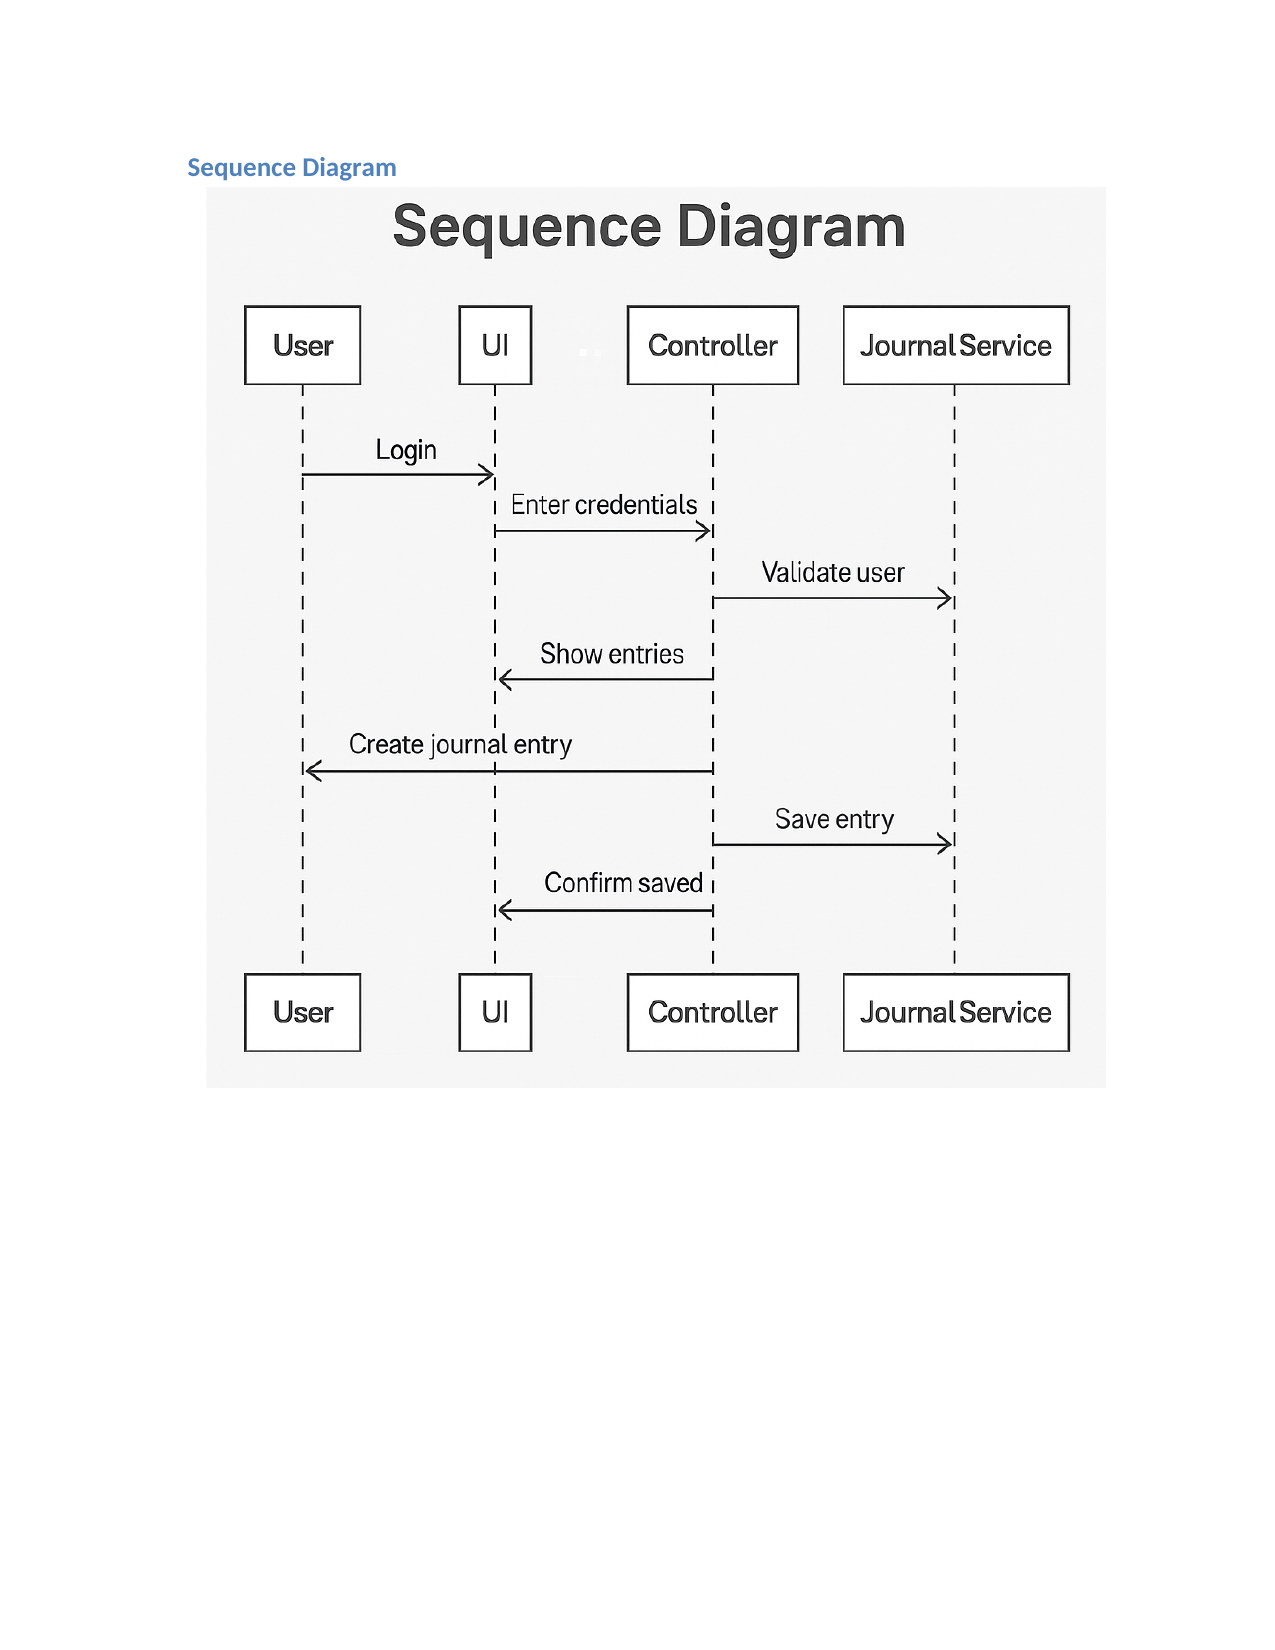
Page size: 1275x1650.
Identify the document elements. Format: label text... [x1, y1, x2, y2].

subtitle Sequence Diagram [187, 150, 1087, 183]
picture [206, 187, 1107, 1088]
